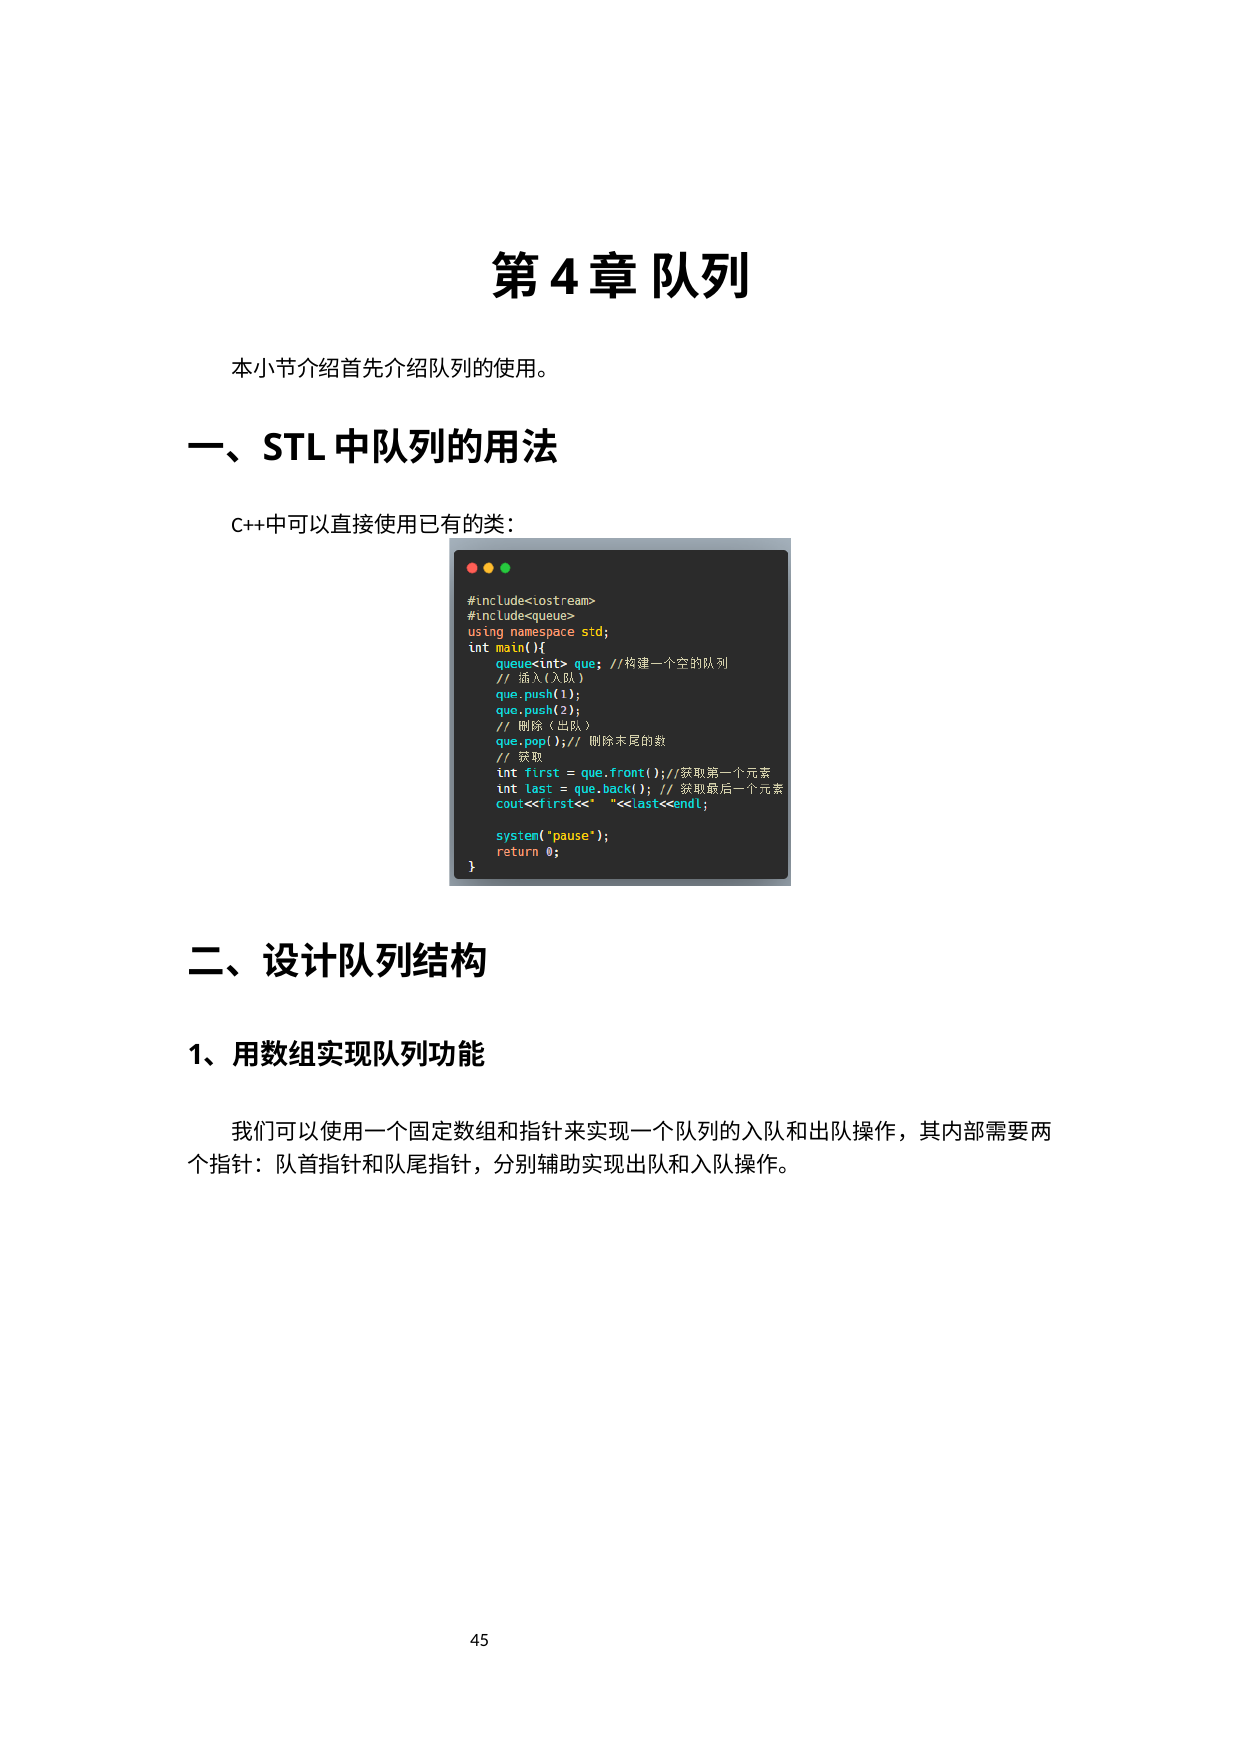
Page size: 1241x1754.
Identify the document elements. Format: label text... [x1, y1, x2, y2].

subtitle 第4章 队列 [187, 224, 1053, 321]
subtitle 用数组实现队列功能 [187, 1019, 1053, 1084]
picture [449, 538, 791, 886]
subtitle 二、设计队列结构 [187, 925, 1053, 990]
text 我们可以使用一个固定数组和指针来实现一个队列的入队和出队操作，其内部需要两个指针：队首指针和队尾指针，分别辅助实现出队和入队操作。 [187, 1114, 1053, 1179]
subtitle 一、STL中队列的用法 [187, 412, 1053, 477]
text 本小节介绍首先介绍队列的使用。 [187, 350, 1053, 383]
text C++中可以直接使用已有的类： [187, 506, 1053, 539]
